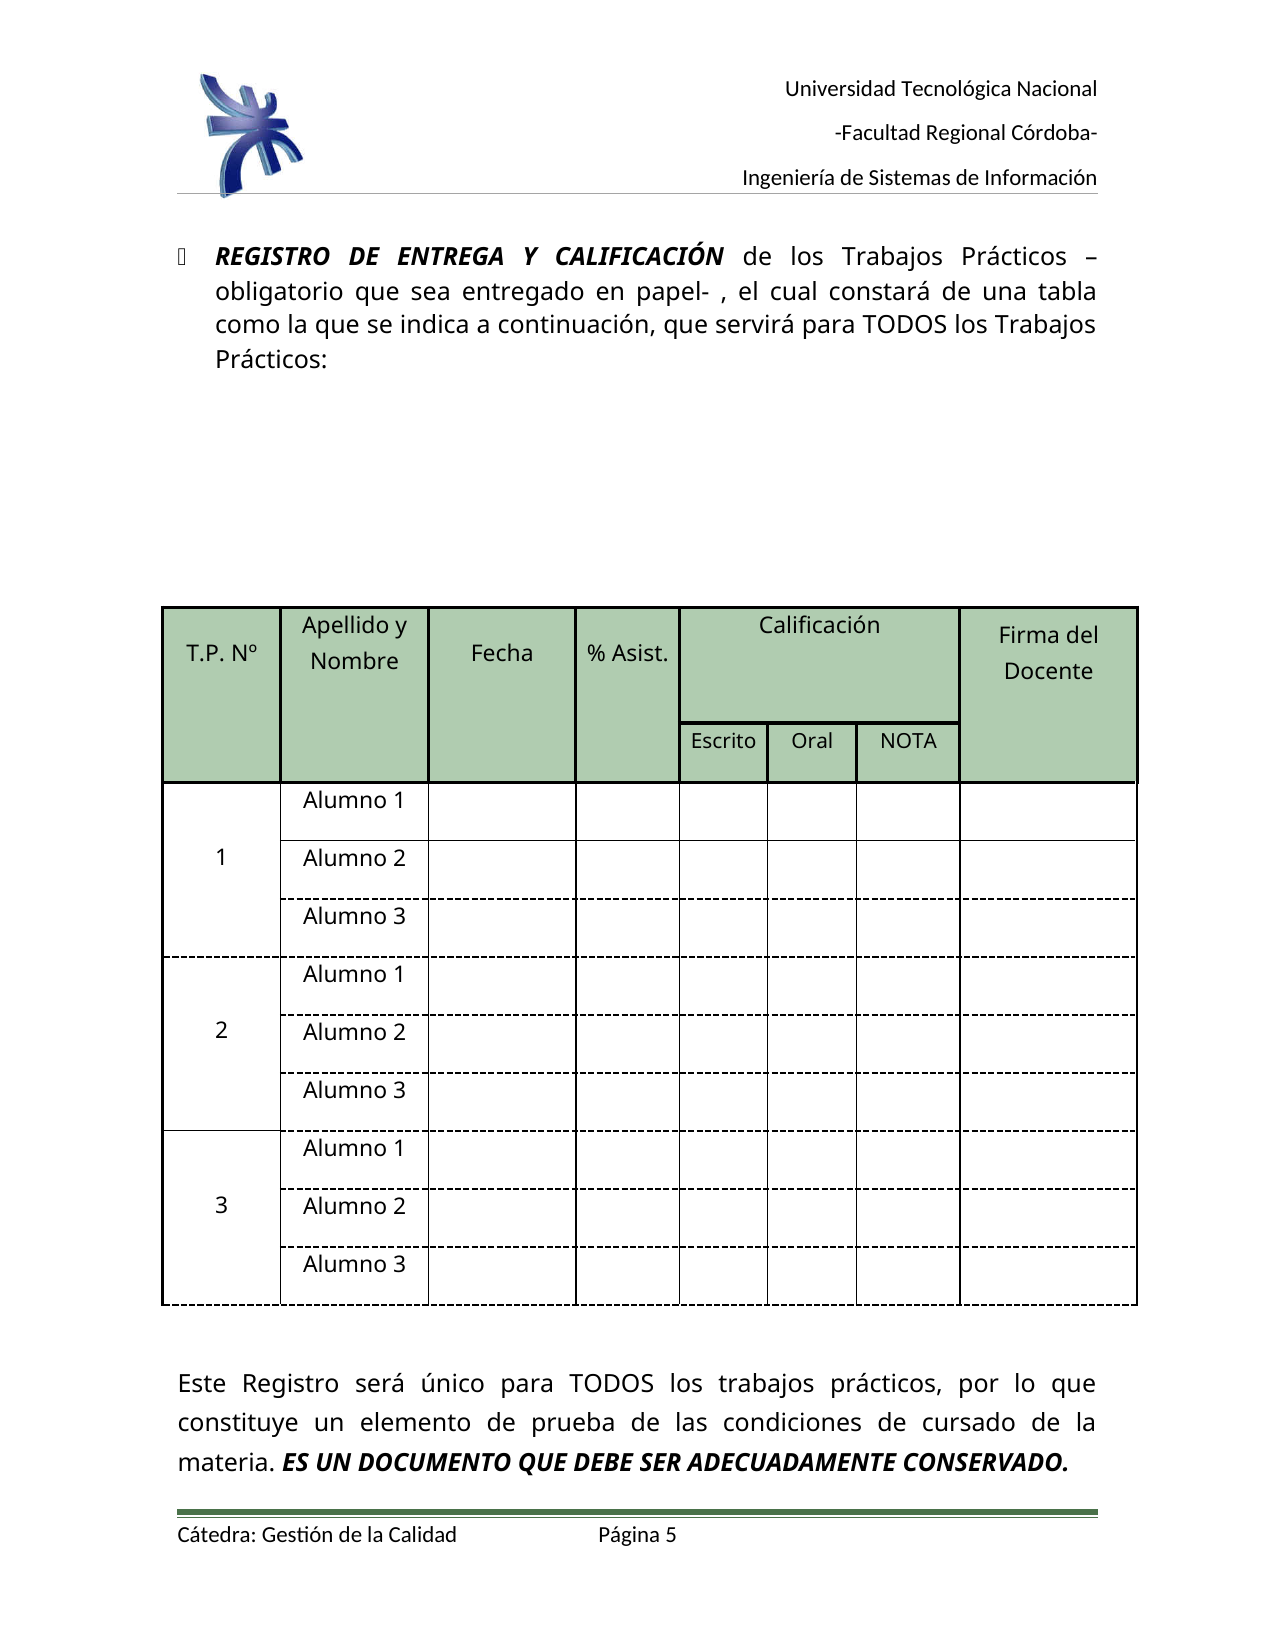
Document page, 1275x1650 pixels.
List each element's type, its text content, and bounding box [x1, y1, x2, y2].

table_cell [768, 784, 856, 839]
table_cell [680, 1072, 767, 1130]
table_cell [429, 1130, 575, 1188]
text Este Registro será único para TODOS los trabajos prácticos, por lo que constituye un elemento de prueba de las condiciones de cursado de la materia. ES UN DOCUMENTO QUE DEBE SER ADECUADAMENTE CONSERVADO. [177, 1366, 1098, 1478]
table_cell [961, 840, 1136, 898]
table_cell [429, 1246, 575, 1304]
table_cell [577, 784, 679, 839]
table_cell Alumno 2 [281, 1014, 428, 1072]
table_cell [961, 1130, 1136, 1188]
table_cell [768, 956, 856, 1014]
table_cell Escrito [681, 725, 766, 781]
table_cell [857, 841, 959, 898]
table_cell [164, 721, 279, 781]
table_cell [768, 841, 856, 898]
table_cell NOTA [858, 725, 958, 781]
table_cell [961, 721, 1136, 781]
table_cell [577, 721, 678, 781]
table_cell [680, 1188, 767, 1246]
table_cell Alumno 2 [281, 841, 428, 898]
picture [198, 194, 305, 200]
table_cell [961, 1014, 1136, 1072]
table_cell [768, 1130, 856, 1188]
table_cell 2 [164, 956, 280, 1130]
table_cell [577, 956, 679, 1014]
table_header Calificación [681, 609, 958, 721]
table_cell [768, 898, 856, 956]
table_cell [429, 1188, 575, 1246]
table_cell Alumno 1 [281, 956, 428, 1014]
table_header % Asist. [577, 609, 678, 721]
table_cell [429, 841, 575, 898]
table_cell [768, 1246, 856, 1304]
table_cell [680, 1130, 767, 1188]
table_cell [768, 1014, 856, 1072]
table_cell [857, 1072, 959, 1130]
table_cell [577, 1014, 679, 1072]
table_cell [961, 1072, 1136, 1130]
table_cell [577, 1246, 679, 1304]
table_cell [429, 1014, 575, 1072]
table_cell [577, 1072, 679, 1130]
table_cell [282, 721, 427, 781]
table_header T.P. Nº [164, 609, 279, 721]
table_cell [768, 1072, 856, 1130]
table_cell [857, 956, 959, 1014]
table_cell [961, 1188, 1136, 1246]
table_cell [680, 898, 767, 956]
table_cell [857, 1130, 959, 1188]
table_cell 3 [164, 1131, 280, 1304]
table_cell [961, 781, 1136, 839]
table_cell [857, 1246, 959, 1304]
table_cell Alumno 3 [281, 898, 428, 956]
table_header Apellido y Nombre [282, 609, 427, 721]
table_cell [430, 721, 574, 781]
table_cell [961, 956, 1136, 1014]
list REGISTRO DE ENTREGA Y CALIFICACIÓN de los Trabajos Prácticos –obligatorio que sea entregado en papel- , el cual constará de una tabla como la que se indica a continuación, que servirá para TODOS los Trabajos Prácticos: [177, 239, 1098, 375]
table_cell [857, 1188, 959, 1246]
table_cell Oral [769, 725, 855, 781]
table_cell [680, 1246, 767, 1304]
table_cell [680, 841, 767, 898]
table_cell [857, 1014, 959, 1072]
table_cell Alumno 2 [281, 1188, 428, 1246]
table_cell 1 [164, 784, 280, 956]
table_cell [680, 784, 767, 839]
table_header Fecha [430, 609, 574, 721]
table_cell [429, 956, 575, 1014]
table_cell [577, 1130, 679, 1188]
table_cell [768, 1188, 856, 1246]
picture [198, 72, 305, 193]
table_cell [577, 898, 679, 956]
table_cell Alumno 3 [281, 1072, 428, 1130]
table_cell [429, 898, 575, 956]
table_cell [577, 841, 679, 898]
table_cell Alumno 1 [281, 784, 428, 839]
table_cell [429, 784, 575, 839]
table_cell [961, 898, 1136, 956]
table_cell [857, 898, 959, 956]
table_cell Alumno 3 [281, 1246, 428, 1304]
table_cell [680, 1014, 767, 1072]
table_header Firma del Docente [961, 609, 1136, 721]
table_cell Alumno 1 [281, 1130, 428, 1188]
table_cell [680, 956, 767, 1014]
table_cell [577, 1188, 679, 1246]
table_cell [961, 1246, 1136, 1304]
table_cell [429, 1072, 575, 1130]
table_cell [857, 784, 959, 839]
